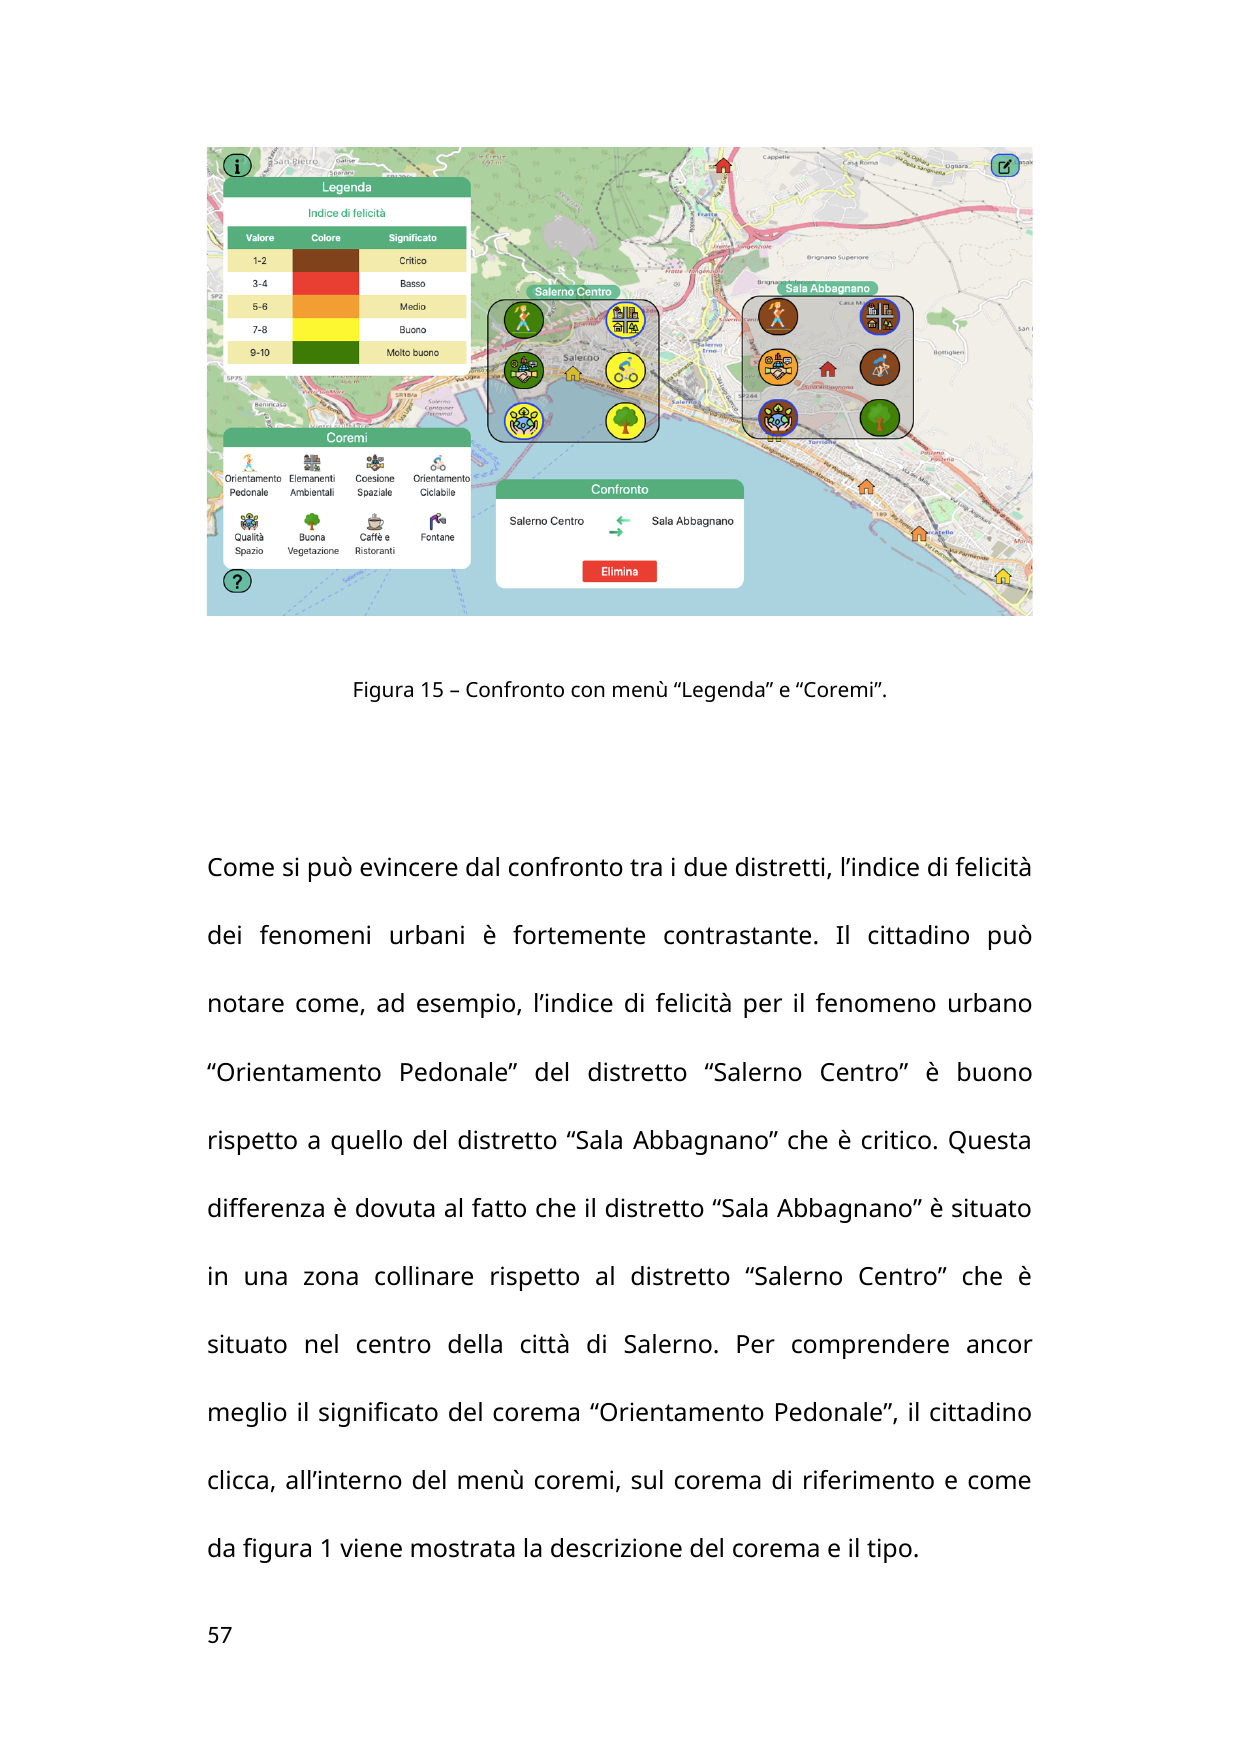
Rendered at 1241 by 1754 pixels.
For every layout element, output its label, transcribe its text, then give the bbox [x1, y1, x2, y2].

picture [206, 147, 1033, 616]
text Come si può evincere dal confronto tra i due distretti, l’indice di felicità dei fenomeni urbani è fortemente contrastante. Il cittadino può notare come, ad esempio, l’indice di felicità per il fenomeno urbano “Orientamento Pedonale” del distretto “Salerno Centro” è buono rispetto a quello del distretto “Sala Abbagnano” che è critico. Questa differenza è dovuta al fatto che il distretto “Sala Abbagnano” è situato in una zona collinare rispetto al distretto “Salerno Centro” che è situato nel centro della città di Salerno. Per comprendere ancor meglio il significato del corema “Orientamento Pedonale”, il cittadino clicca, all’interno del menù coremi, sul corema di riferimento e come da figura 1 viene mostrata la descrizione del corema e il tipo. [207, 850, 1033, 1565]
text Figura 15 – Confronto con menù “Legenda” e “Coremi”. [207, 675, 1033, 703]
